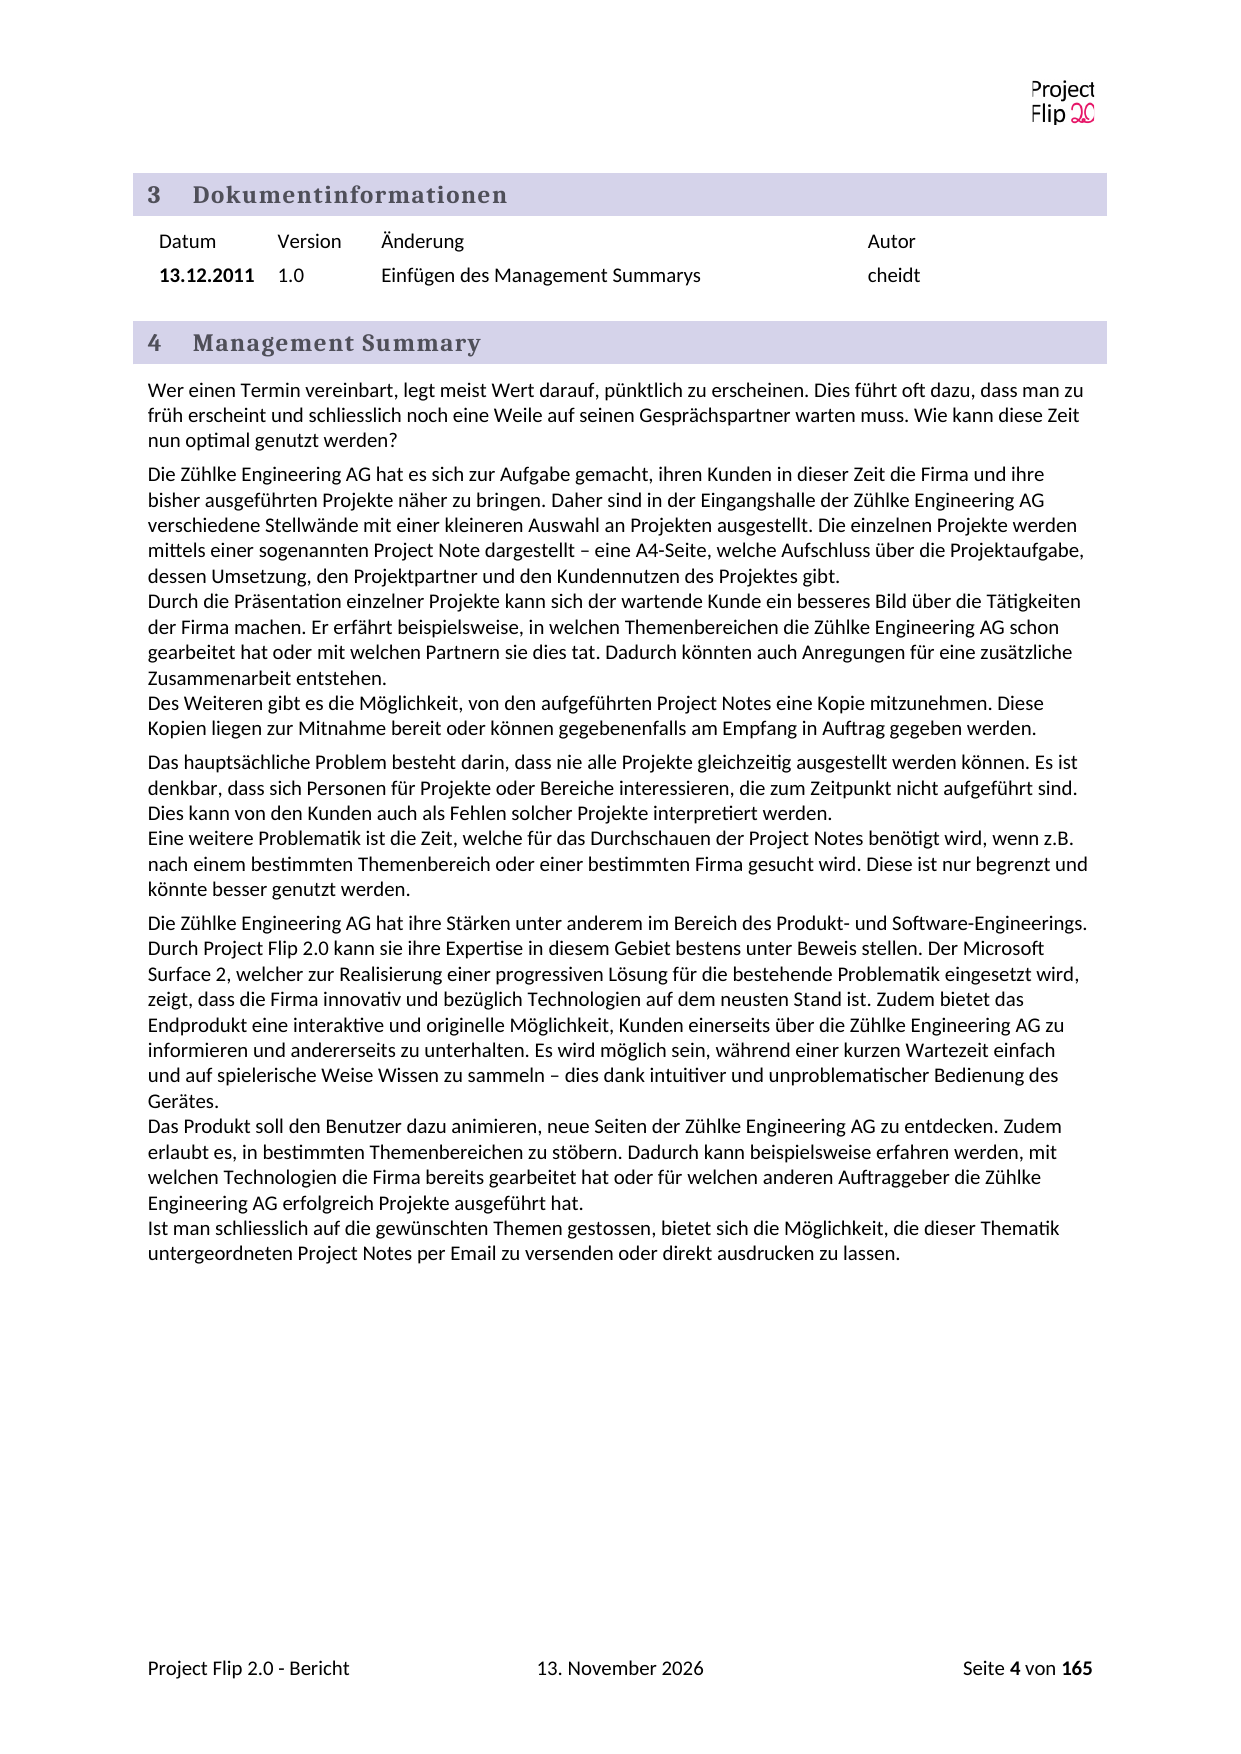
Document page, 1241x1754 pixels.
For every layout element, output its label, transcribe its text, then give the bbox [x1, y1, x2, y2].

table_cell 1.0 [266, 262, 370, 296]
table_cell cheidt [856, 262, 1096, 296]
text Die Zühlke Engineering AG hat ihre Stärken unter anderem im Bereich des Produkt- und Software-Engineerings. Durch Project Flip 2.0 kann sie ihre Expertise in diesem Gebiet bestens unter Beweis stellen. Der Microsoft Surface 2, welcher zur Realisierung einer progressiven Lösung für die bestehende Problematik eingesetzt wird, zeigt, dass die Firma innovativ und bezüglich Technologien auf dem neusten Stand ist. Zudem bietet das Endprodukt eine interaktive und originelle Möglichkeit, Kunden einerseits über die Zühlke Engineering AG zu informieren und andererseits zu unterhalten. Es wird möglich sein, während einer kurzen Wartezeit einfach und auf spielerische Weise Wissen zu sammeln – dies dank intuitiver und unproblematischer Bedienung des Gerätes. Das Produkt soll den Benutzer dazu animieren, neue Seiten der Zühlke Engineering AG zu entdecken. Zudem erlaubt es, in bestimmten Themenbereichen zu stöbern. Dadurch kann beispielsweise erfahren werden, mit welchen Technologien die Firma bereits gearbeitet hat oder für welchen anderen Auftraggeber die Zühlke Engineering AG erfolgreich Projekte ausgeführt hat. Ist man schliesslich auf die gewünschten Themen gestossen, bietet sich die Möglichkeit, die dieser Thematik untergeordneten Project Notes per Email zu versenden oder direkt ausdrucken zu lassen. [148, 910, 1093, 1266]
subtitle Management Summary [139, 327, 1101, 358]
table_cell 13.12.2011 [148, 262, 266, 296]
text Das hauptsächliche Problem besteht darin, dass nie alle Projekte gleichzeitig ausgestellt werden können. Es ist denkbar, dass sich Personen für Projekte oder Bereiche interessieren, die zum Zeitpunkt nicht aufgeführt sind. Dies kann von den Kunden auch als Fehlen solcher Projekte interpretiert werden. Eine weitere Problematik ist die Zeit, welche für das Durchschauen der Project Notes benötigt wird, wenn z.B. nach einem bestimmten Themenbereich oder einer bestimmten Firma gesucht wird. Diese ist nur begrenzt und könnte besser genutzt werden. [148, 749, 1093, 902]
text Die Zühlke Engineering AG hat es sich zur Aufgabe gemacht, ihren Kunden in dieser Zeit die Firma und ihre bisher ausgeführten Projekte näher zu bringen. Daher sind in der Eingangshalle der Zühlke Engineering AG verschiedene Stellwände mit einer kleineren Auswahl an Projekten ausgestellt. Die einzelnen Projekte werden mittels einer sogenannten Project Note dargestellt – eine A4-Seite, welche Aufschluss über die Projektaufgabe, dessen Umsetzung, den Projektpartner und den Kundennutzen des Projektes gibt. Durch die Präsentation einzelner Projekte kann sich der wartende Kunde ein besseres Bild über die Tätigkeiten der Firma machen. Er erfährt beispielsweise, in welchen Themenbereichen die Zühlke Engineering AG schon gearbeitet hat oder mit welchen Partnern sie dies tat. Dadurch könnten auch Anregungen für eine zusätzliche Zusammenarbeit entstehen. Des Weiteren gibt es die Möglichkeit, von den aufgeführten Project Notes eine Kopie mitzunehmen. Diese Kopien liegen zur Mitnahme bereit oder können gegebenenfalls am Empfang in Auftrag gegeben werden. [148, 461, 1093, 741]
table_header Datum [148, 229, 266, 262]
subtitle Dokumentinformationen [139, 179, 1101, 210]
table_header Änderung [370, 229, 856, 262]
table_cell Einfügen des Management Summarys [370, 262, 856, 296]
text Wer einen Termin vereinbart, legt meist Wert darauf, pünktlich zu erscheinen. Dies führt oft dazu, dass man zu früh erscheint und schliesslich noch eine Weile auf seinen Gesprächspartner warten muss. Wie kann diese Zeit nun optimal genutzt werden? [148, 377, 1093, 453]
table_header Autor [856, 229, 1096, 262]
picture [1081, 79, 1097, 124]
table_header Version [266, 229, 370, 262]
